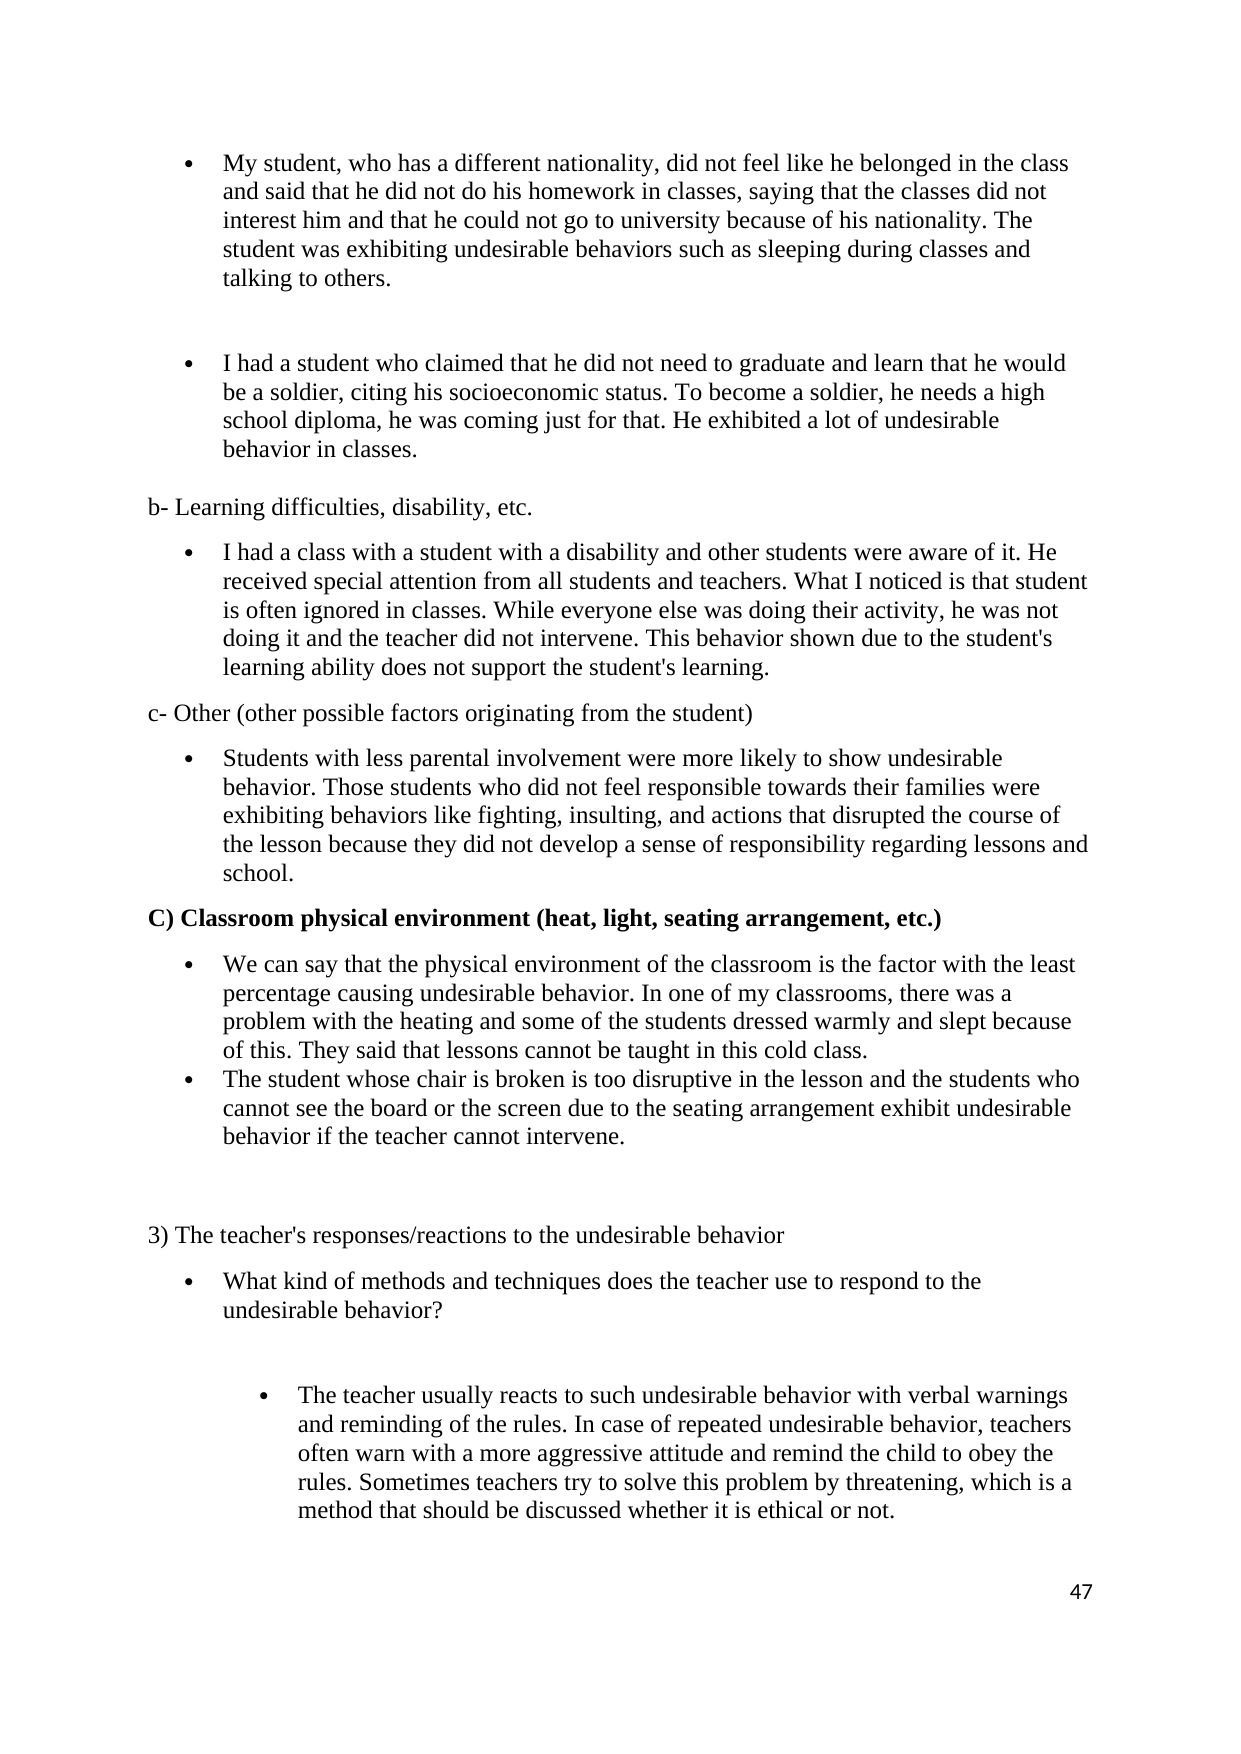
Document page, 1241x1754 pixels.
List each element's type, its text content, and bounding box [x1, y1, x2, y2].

list I had a student who claimed that he did not need to graduate and learn that he would be a soldier, citing his socioeconomic status. To become a soldier, he needs a high school diploma, he was coming just for that. He exhibited a lot of undesirable behavior in classes. [185, 348, 1093, 463]
text 3) The teacher's responses/reactions to the undesirable behavior [148, 1221, 1093, 1249]
list The student whose chair is broken is too disruptive in the lesson and the students who cannot see the board or the screen due to the seating arrangement exhibit undesirable behavior if the teacher cannot intervene. [185, 1064, 1093, 1150]
text C) Classroom physical environment (heat, light, seating arrangement, etc.) [148, 903, 1093, 932]
list Students with less parental involvement were more likely to show undesirable behavior. Those students who did not feel responsible towards their families were exhibiting behaviors like fighting, insulting, and actions that disrupted the course of the lesson because they did not develop a sense of responsibility regarding lessons and school. [185, 743, 1093, 887]
list We can say that the physical environment of the classroom is the factor with the least percentage causing undesirable behavior. In one of my classrooms, there was a problem with the heating and some of the students dressed warmly and slept because of this. They said that lessons cannot be taught in this cold class. [185, 949, 1093, 1064]
list The teacher usually reacts to such undesirable behavior with verbal warnings and reminding of the rules. In case of repeated undesirable behavior, teachers often warn with a more aggressive attitude and remind the child to obey the rules. Sometimes teachers try to solve this problem by threatening, which is a method that should be discussed whether it is ethical or not. [260, 1380, 1093, 1524]
text b- Learning difficulties, disability, etc. [148, 492, 1093, 521]
list My student, who has a different nationality, did not feel like he belonged in the class and said that he did not do his homework in classes, saying that the classes did not interest him and that he could not go to university because of his nationality. The student was exhibiting undesirable behaviors such as sleeping during classes and talking to others. [185, 148, 1093, 291]
list I had a class with a student with a disability and other students were aware of it. He received special attention from all students and teachers. What I noticed is that student is often ignored in classes. While everyone else was doing their activity, he was not doing it and the teacher did not intervene. This behavior shown due to the student's learning ability does not support the student's learning. [185, 537, 1093, 681]
text c- Other (other possible factors originating from the student) [148, 698, 1093, 726]
list What kind of methods and techniques does the teacher use to respond to the undesirable behavior? [185, 1266, 1093, 1323]
